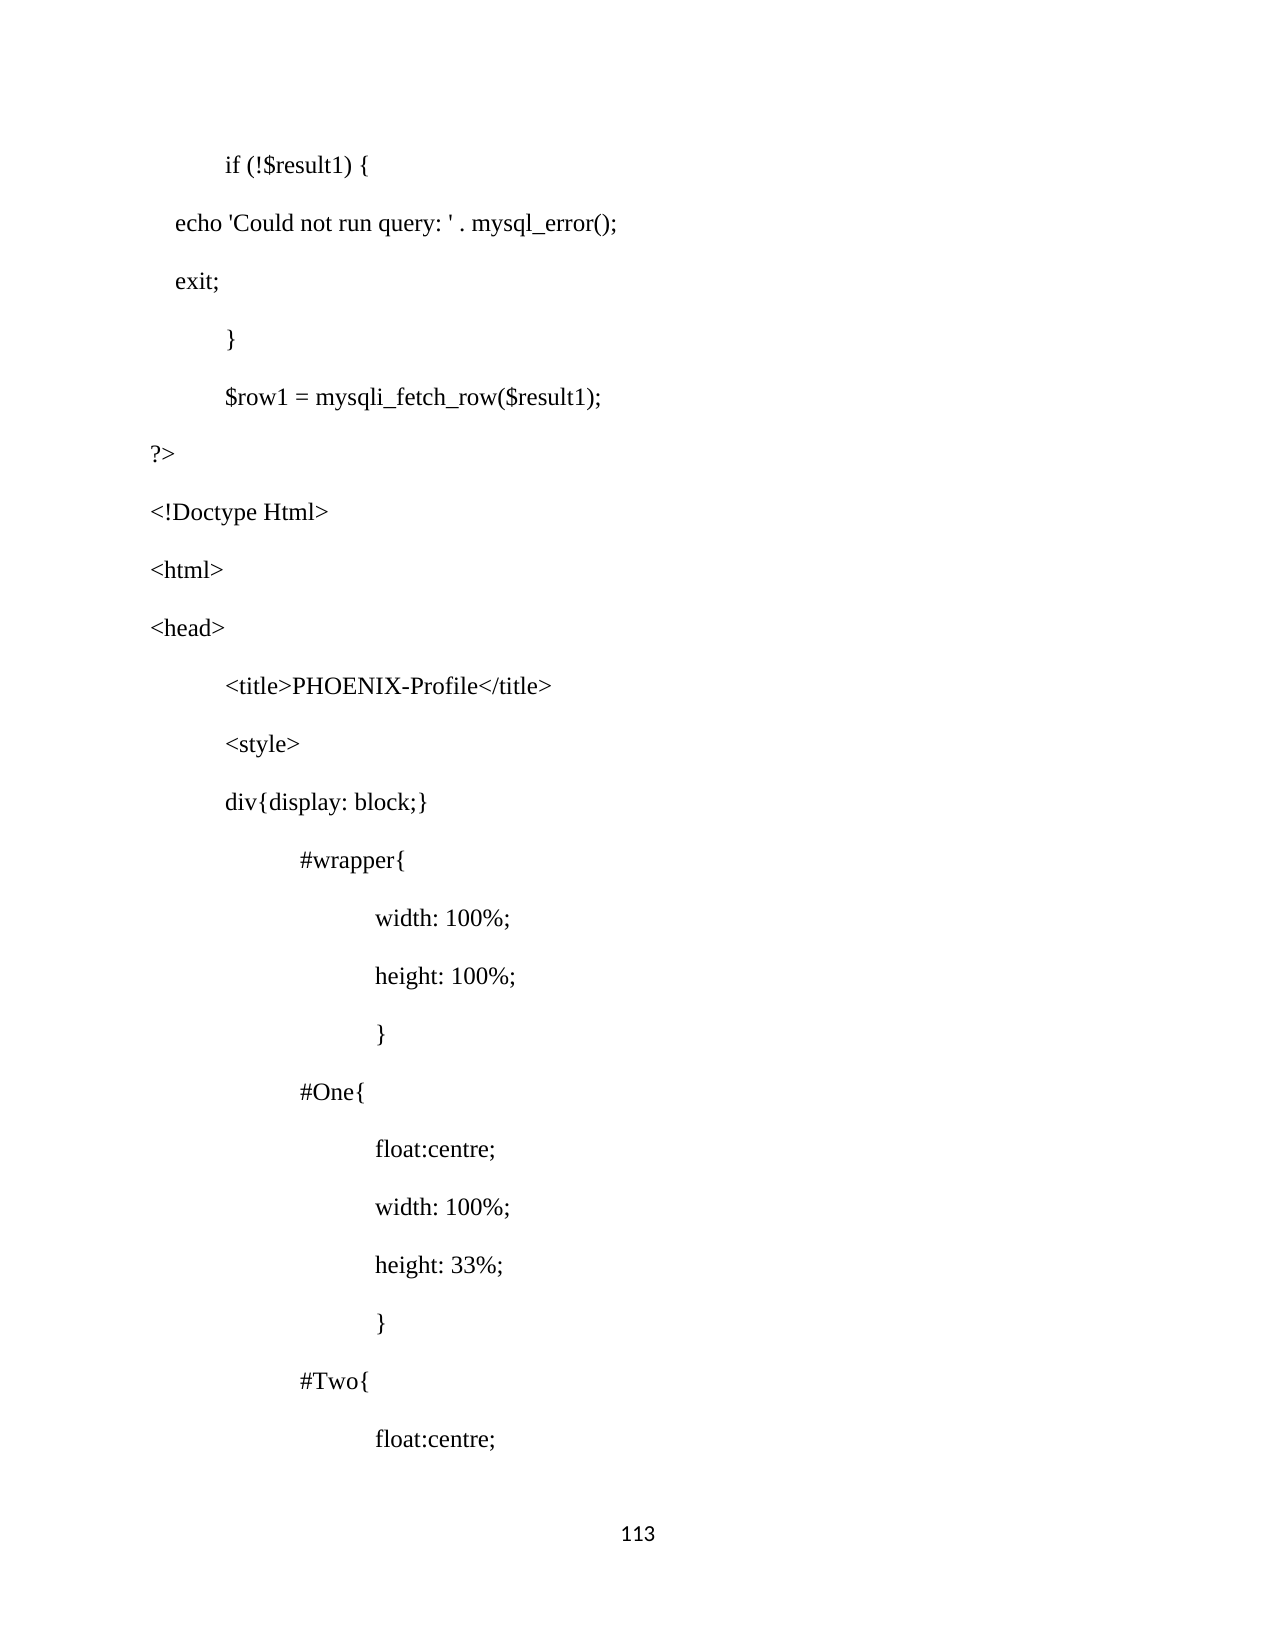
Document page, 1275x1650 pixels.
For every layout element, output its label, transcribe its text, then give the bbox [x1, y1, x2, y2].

text } [150, 324, 1125, 352]
text #wrapper{ [150, 845, 1125, 874]
text height: 33%; [150, 1250, 1125, 1279]
text float:centre; [150, 1134, 1125, 1163]
text #One{ [150, 1077, 1125, 1105]
text width: 100%; [150, 903, 1125, 932]
text echo 'Could not run query: ' . mysql_error(); [150, 208, 1125, 237]
text ?> [150, 439, 1125, 468]
text <html> [150, 555, 1125, 584]
text height: 100%; [150, 961, 1125, 989]
text float:centre; [150, 1424, 1125, 1453]
text exit; [150, 266, 1125, 294]
text width: 100%; [150, 1192, 1125, 1221]
text div{display: block;} [150, 787, 1125, 816]
text $row1 = mysqli_fetch_row($result1); [150, 382, 1125, 410]
text } [150, 1308, 1125, 1337]
text if (!$result1) { [150, 150, 1125, 179]
text <title>PHOENIX-Profile</title> [150, 671, 1125, 700]
text <style> [150, 729, 1125, 758]
text } [150, 1019, 1125, 1047]
text <head> [150, 613, 1125, 642]
text <!Doctype Html> [150, 497, 1125, 526]
text #Two{ [150, 1366, 1125, 1395]
